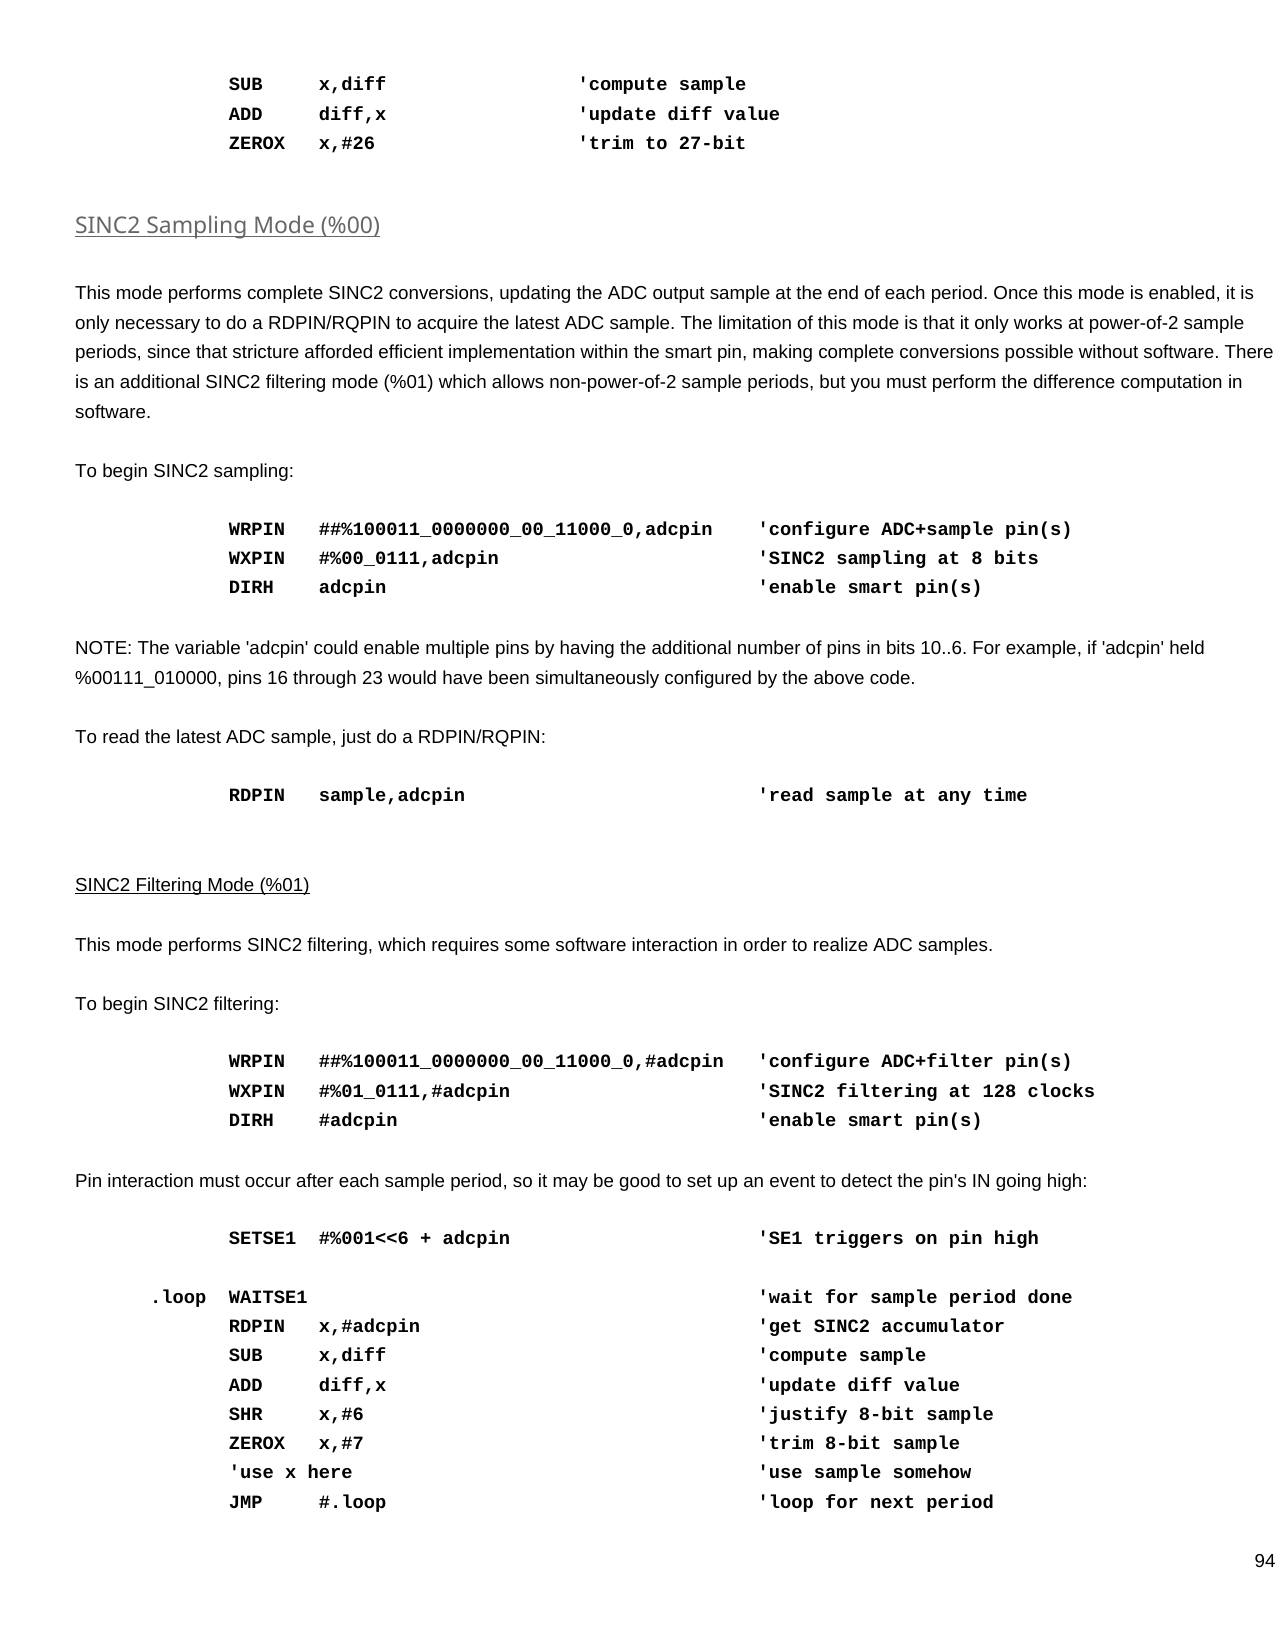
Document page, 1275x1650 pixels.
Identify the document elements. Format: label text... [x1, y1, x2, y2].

text SUB x,diff 'compute sample [150, 75, 1275, 96]
subtitle SINC2 Sampling Mode (%00) [75, 209, 1275, 240]
text WXPIN #%01_0111,#adcpin 'SINC2 filtering at 128 clocks [150, 1081, 1275, 1103]
text DIRH adcpin 'enable smart pin(s) [150, 578, 1275, 599]
text WRPIN ##%100011_0000000_00_11000_0,#adcpin 'configure ADC+filter pin(s) [150, 1052, 1275, 1073]
text ADD diff,x 'update diff value [150, 104, 1275, 126]
text SUB x,diff 'compute sample [150, 1346, 1275, 1367]
text RDPIN x,#adcpin 'get SINC2 accumulator [150, 1317, 1275, 1338]
text ADD diff,x 'update diff value [150, 1375, 1275, 1397]
text SHR x,#6 'justify 8-bit sample [150, 1405, 1275, 1426]
text SINC2 Filtering Mode (%01) [75, 874, 1275, 896]
text This mode performs SINC2 filtering, which requires some software interaction in order to realize ADC samples. [75, 933, 1275, 955]
text ZEROX x,#7 'trim 8-bit sample [150, 1434, 1275, 1455]
text WXPIN #%00_0111,adcpin 'SINC2 sampling at 8 bits [150, 549, 1275, 570]
text To read the latest ADC sample, just do a RDPIN/RQPIN: [75, 726, 1275, 748]
text This mode performs complete SINC2 conversions, updating the ADC output sample at the end of each period. Once this mode is enabled, it is only necessary to do a RDPIN/RQPIN to acquire the latest ADC sample. The limitation of this mode is that it only works at power-of-2 sample periods, since that stricture afforded efficient implementation within the smart pin, making complete conversions possible without software. There is an additional SINC2 filtering mode (%01) which allows non-power-of-2 sample periods, but you must perform the difference computation in software. [75, 282, 1275, 422]
text RDPIN sample,adcpin 'read sample at any time [150, 785, 1275, 807]
text 'use x here 'use sample somehow [150, 1463, 1275, 1484]
text ZEROX x,#26 'trim to 27-bit [150, 133, 1275, 155]
text WRPIN ##%100011_0000000_00_11000_0,adcpin 'configure ADC+sample pin(s) [150, 519, 1275, 541]
text JMP #.loop 'loop for next period [150, 1492, 1275, 1514]
text DIRH #adcpin 'enable smart pin(s) [150, 1111, 1275, 1132]
text .loop WAITSE1 'wait for sample period done [150, 1288, 1275, 1309]
text NOTE: The variable 'adcpin' could enable multiple pins by having the additional number of pins in bits 10..6. For example, if 'adcpin' held %00111_010000, pins 16 through 23 would have been simultaneously configured by the above code. [75, 637, 1275, 688]
text Pin interaction must occur after each sample period, so it may be good to set up an event to detect the pin's IN going high: [75, 1170, 1275, 1191]
text To begin SINC2 sampling: [75, 460, 1275, 482]
text SETSE1 #%001<<6 + adcpin 'SE1 triggers on pin high [150, 1229, 1275, 1250]
text To begin SINC2 filtering: [75, 993, 1275, 1014]
